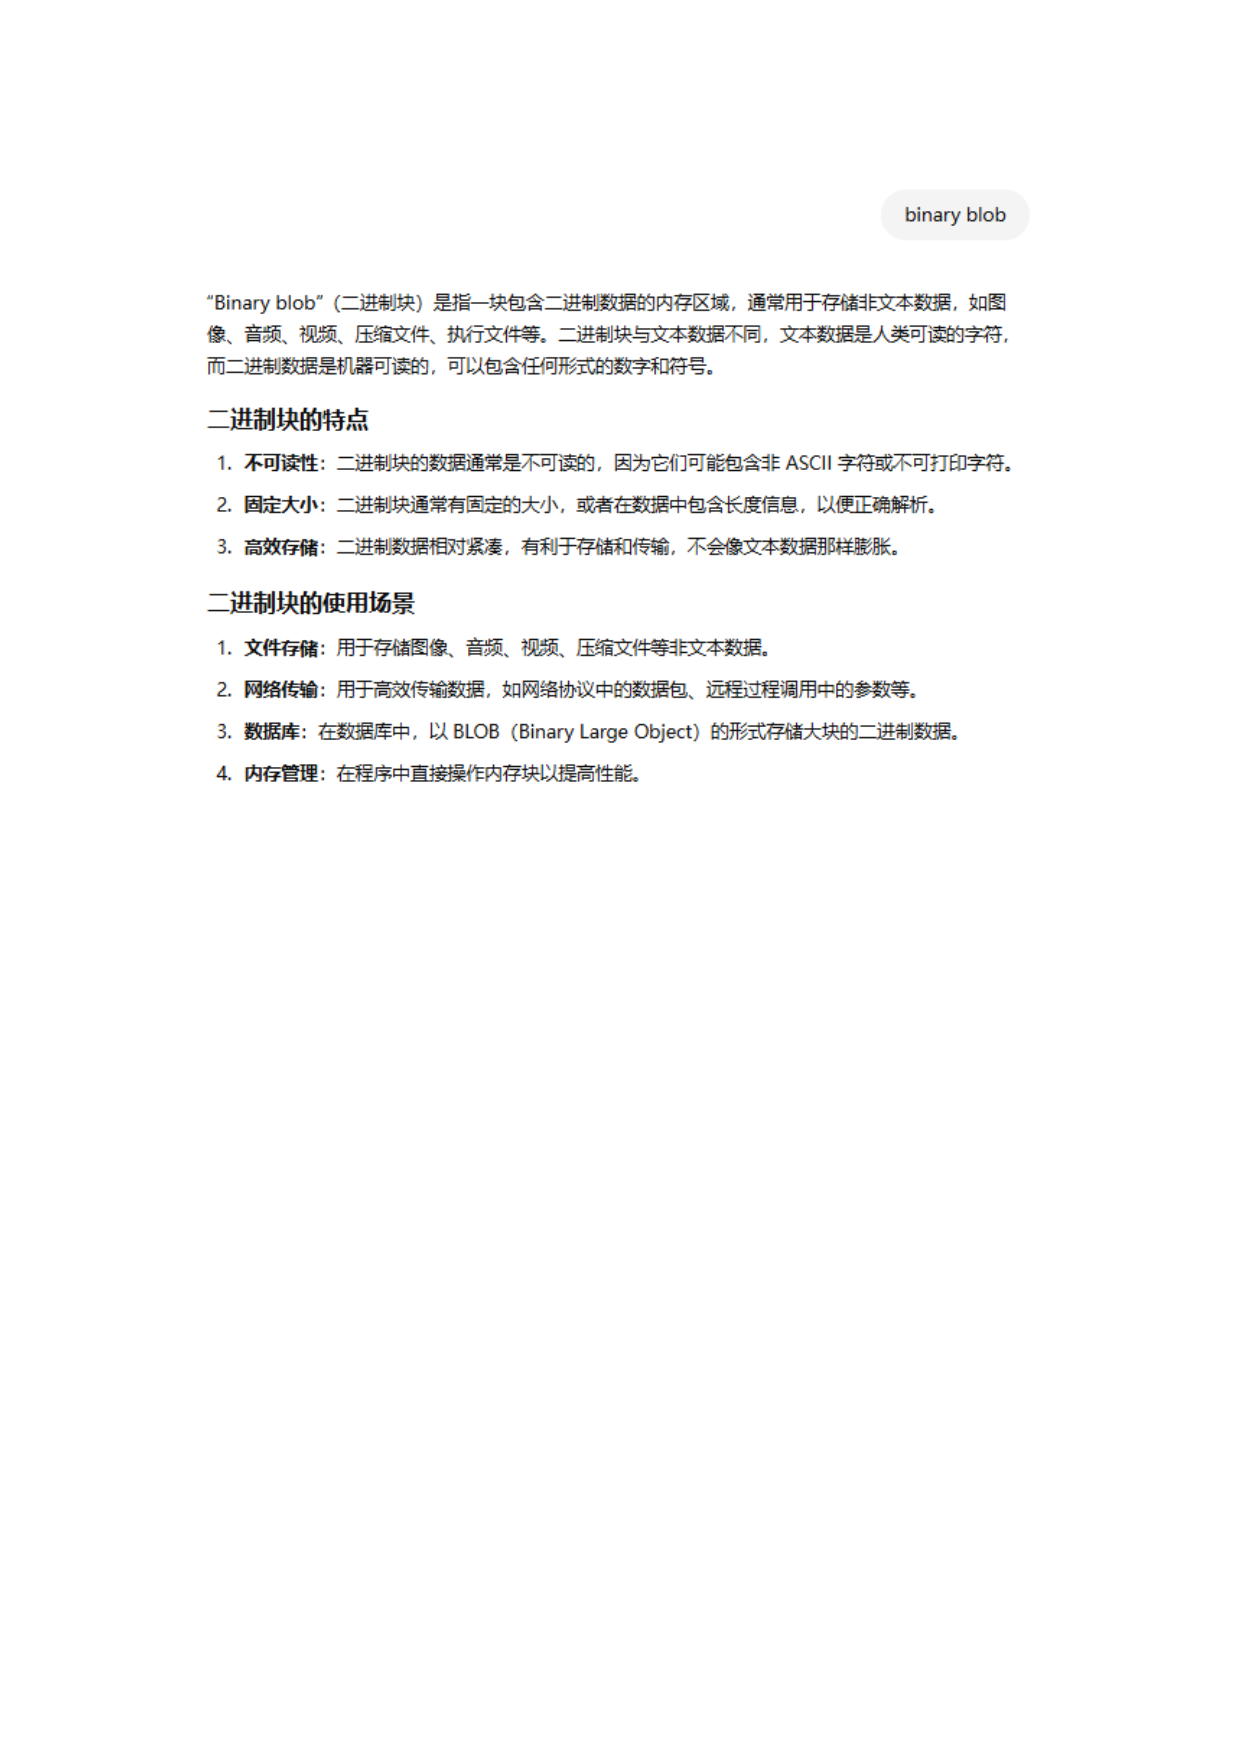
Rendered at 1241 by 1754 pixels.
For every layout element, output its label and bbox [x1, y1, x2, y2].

picture [187, 162, 1053, 792]
